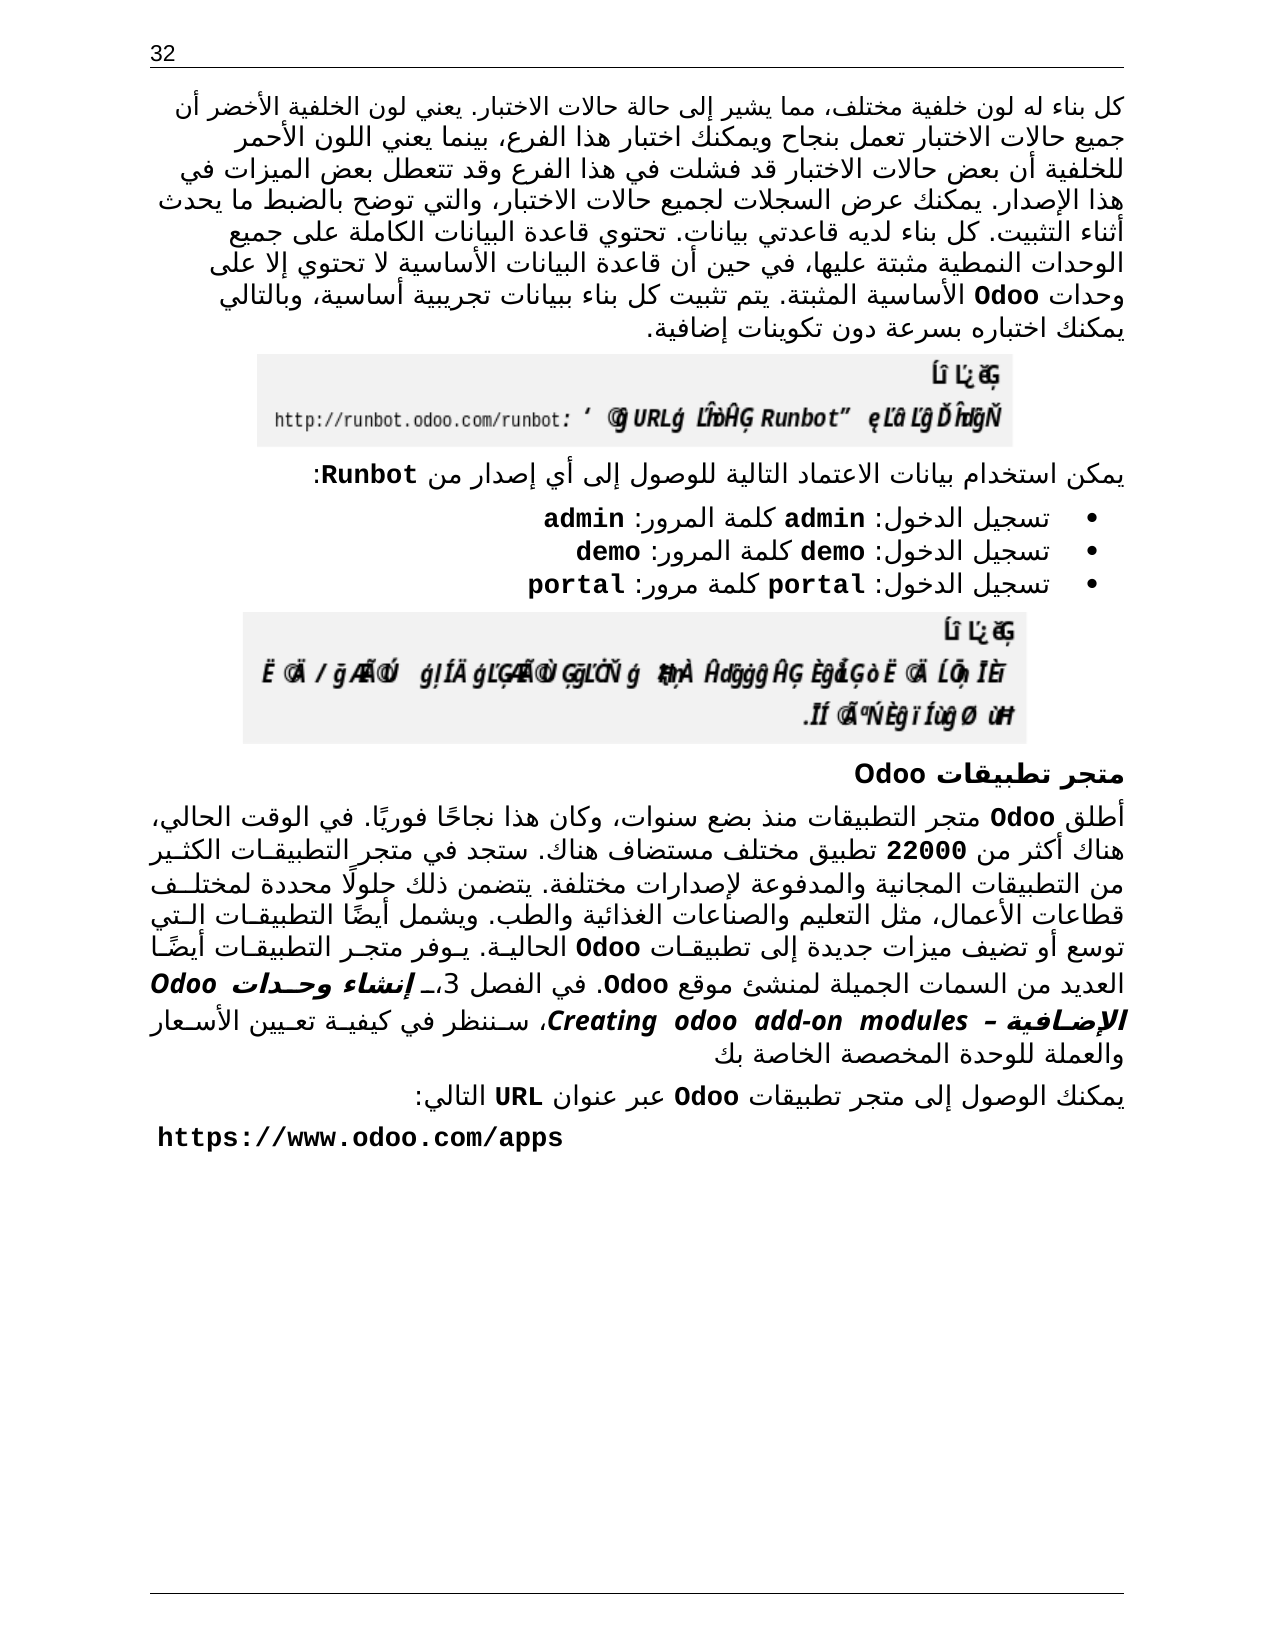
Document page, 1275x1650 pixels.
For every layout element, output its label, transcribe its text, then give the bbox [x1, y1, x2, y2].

text متجر تطبيقات Odoo [150, 754, 1125, 791]
list تسجيل الدخول: admin كلمة المرور: admin [150, 502, 1087, 535]
text https://www.odoo.com/apps [150, 1124, 1125, 1154]
list تسجيل الدخول: demo كلمة المرور: demo [150, 535, 1087, 569]
list تسجيل الدخول: portal كلمة مرور: portal [150, 569, 1087, 602]
text أطلق Odoo متجر التطبيقات منذ بضع سنوات، وكان هذا نجاحًا فوريًا. في الوقت الحالي، هناك أكثر من 22000 تطبيق مختلف مستضاف هناك. ستجد في متجر التطبيقات الكثير من التطبيقات المجانية والمدفوعة لإصدارات مختلفة. يتضمن ذلك حلولًا محددة لمختلف قطاعات الأعمال، مثل التعليم والصناعات الغذائية والطب. ويشمل أيضًا التطبيقات التي توسع أو تضيف ميزات جديدة إلى تطبيقات Odoo الحالية. يوفر متجر التطبيقات أيضًا العديد من السمات الجميلة لمنشئ موقع Odoo. في الفصل 3، إنشاء وحدات Odoo الإضافية – Creating odoo add-on modules، سننظر في كيفية تعيين الأسعار والعملة للوحدة المخصصة الخاصة بك [150, 801, 1125, 1070]
text كل بناء له لون خلفية مختلف، مما يشير إلى حالة حالات الاختبار. يعني لون الخلفية الأخضر أن جميع حالات الاختبار تعمل بنجاح ويمكنك اختبار هذا الفرع، بينما يعني اللون الأحمر للخلفية أن بعض حالات الاختبار قد فشلت في هذا الفرع وقد تتعطل بعض الميزات في هذا الإصدار. يمكنك عرض السجلات لجميع حالات الاختبار، والتي توضح بالضبط ما يحدث أثناء التثبيت. كل بناء لديه قاعدتي بيانات. تحتوي قاعدة البيانات الكاملة على جميع الوحدات النمطية مثبتة عليها، في حين أن قاعدة البيانات الأساسية لا تحتوي إلا على وحدات Odoo الأساسية المثبتة. يتم تثبيت كل بناء ببيانات تجريبية أساسية، وبالتالي يمكنك اختباره بسرعة دون تكوينات إضافية. [150, 92, 1125, 344]
text يمكن استخدام بيانات الاعتماد التالية للوصول إلى أي إصدار من Runbot: [150, 458, 1125, 492]
text يمكنك الوصول إلى متجر تطبيقات Odoo عبر عنوان URL التالي: [150, 1080, 1125, 1113]
